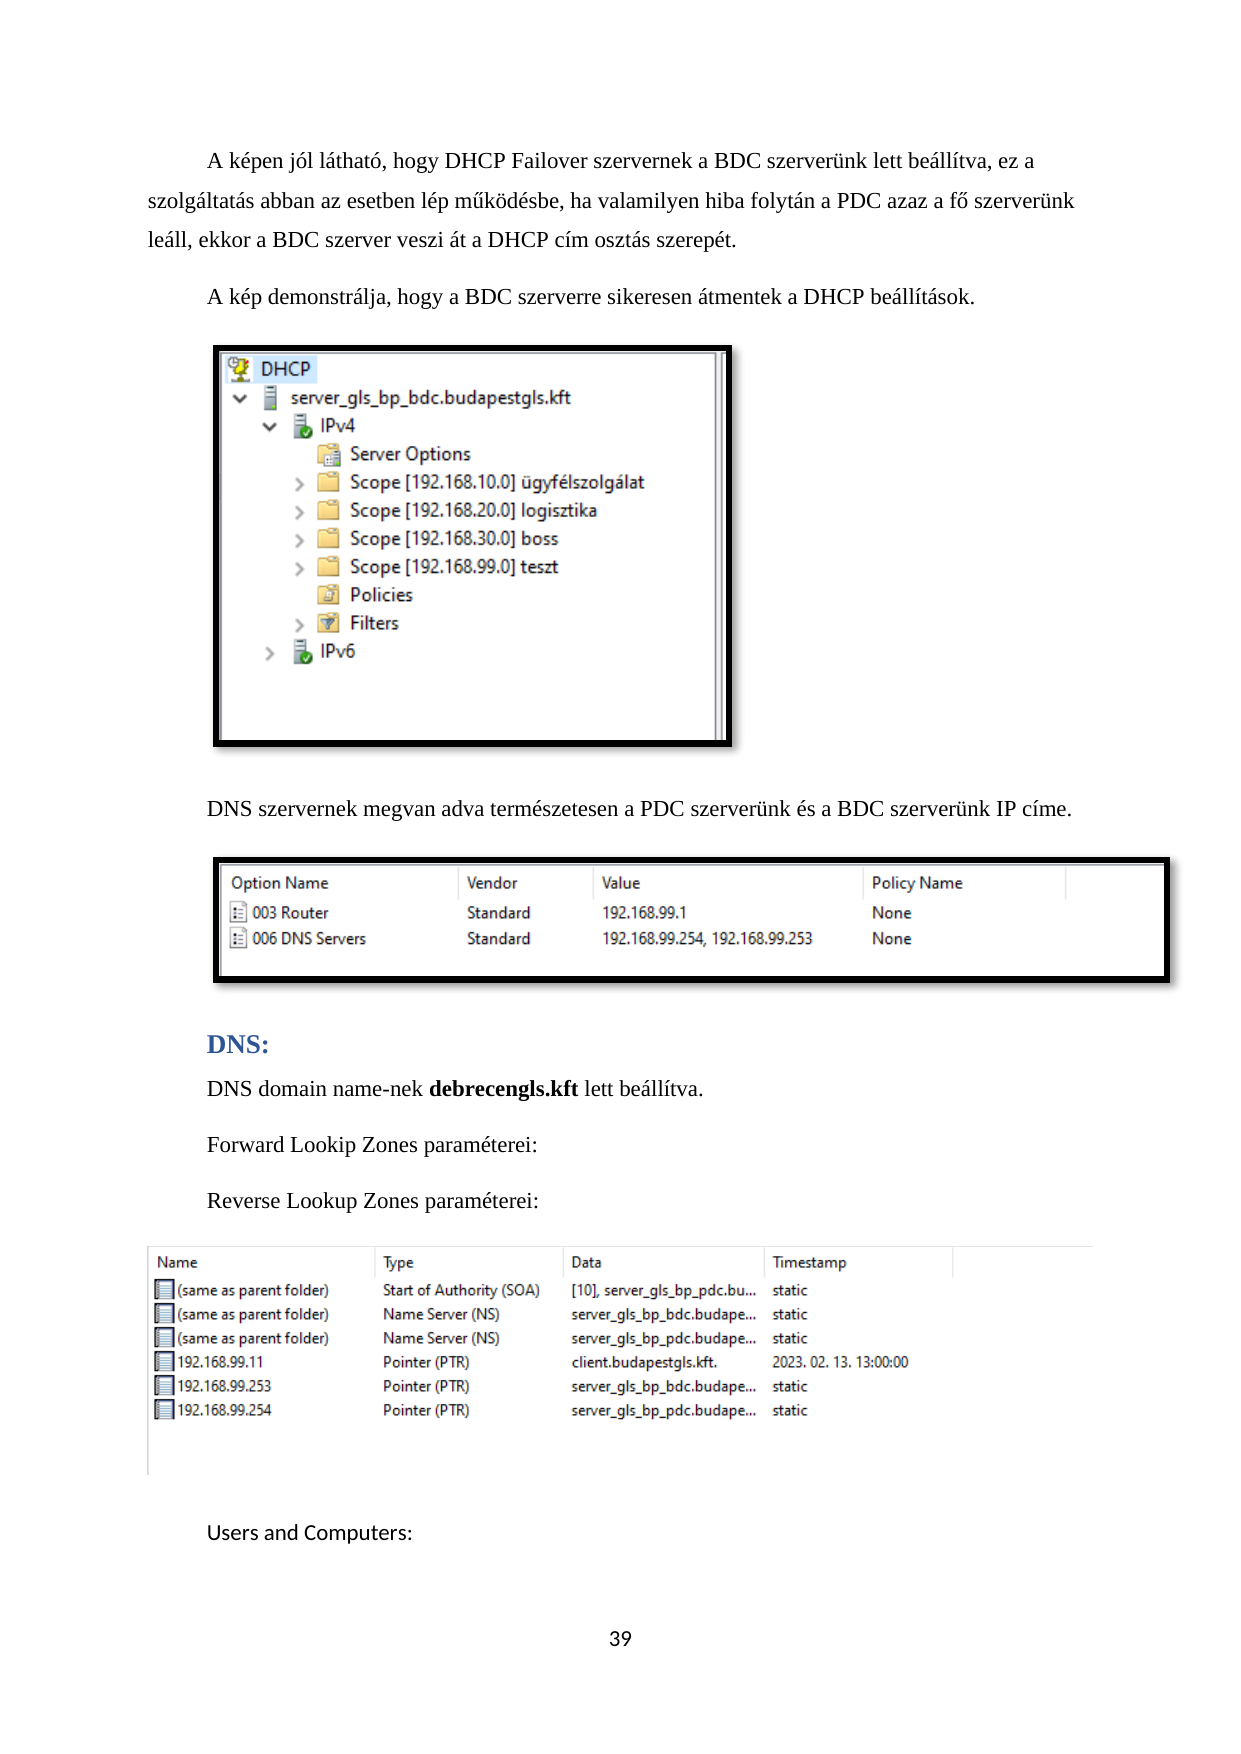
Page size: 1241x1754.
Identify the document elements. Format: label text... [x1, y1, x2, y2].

text A képen jól látható, hogy DHCP Failover szervernek a BDC szerverünk lett beállítva, ez a szolgáltatás abban az esetben lép működésbe, ha valamilyen hiba folytán a PDC azaz a fő szerverünk leáll, ekkor a BDC szerver veszi át a DHCP cím osztás szerepét. [148, 148, 1093, 253]
text Users and Computers: [148, 1475, 1093, 1546]
text DNS szervernek megvan adva természetesen a PDC szerverünk és a BDC szerverünk IP címe. [148, 794, 1093, 821]
picture [219, 351, 726, 740]
text DNS domain name-nek debrecengls.kft lett beállítva. [148, 1075, 1093, 1101]
text Forward Lookip Zones paraméterei: [148, 1131, 1093, 1157]
picture [147, 1246, 1093, 1475]
text A kép demonstrálja, hogy a BDC szerverre sikeresen átmentek a DHCP beállítások. [148, 283, 1093, 309]
text Reverse Lookup Zones paraméterei: [148, 1187, 1093, 1214]
picture [219, 863, 1164, 976]
subtitle DNS: [148, 1028, 1093, 1059]
